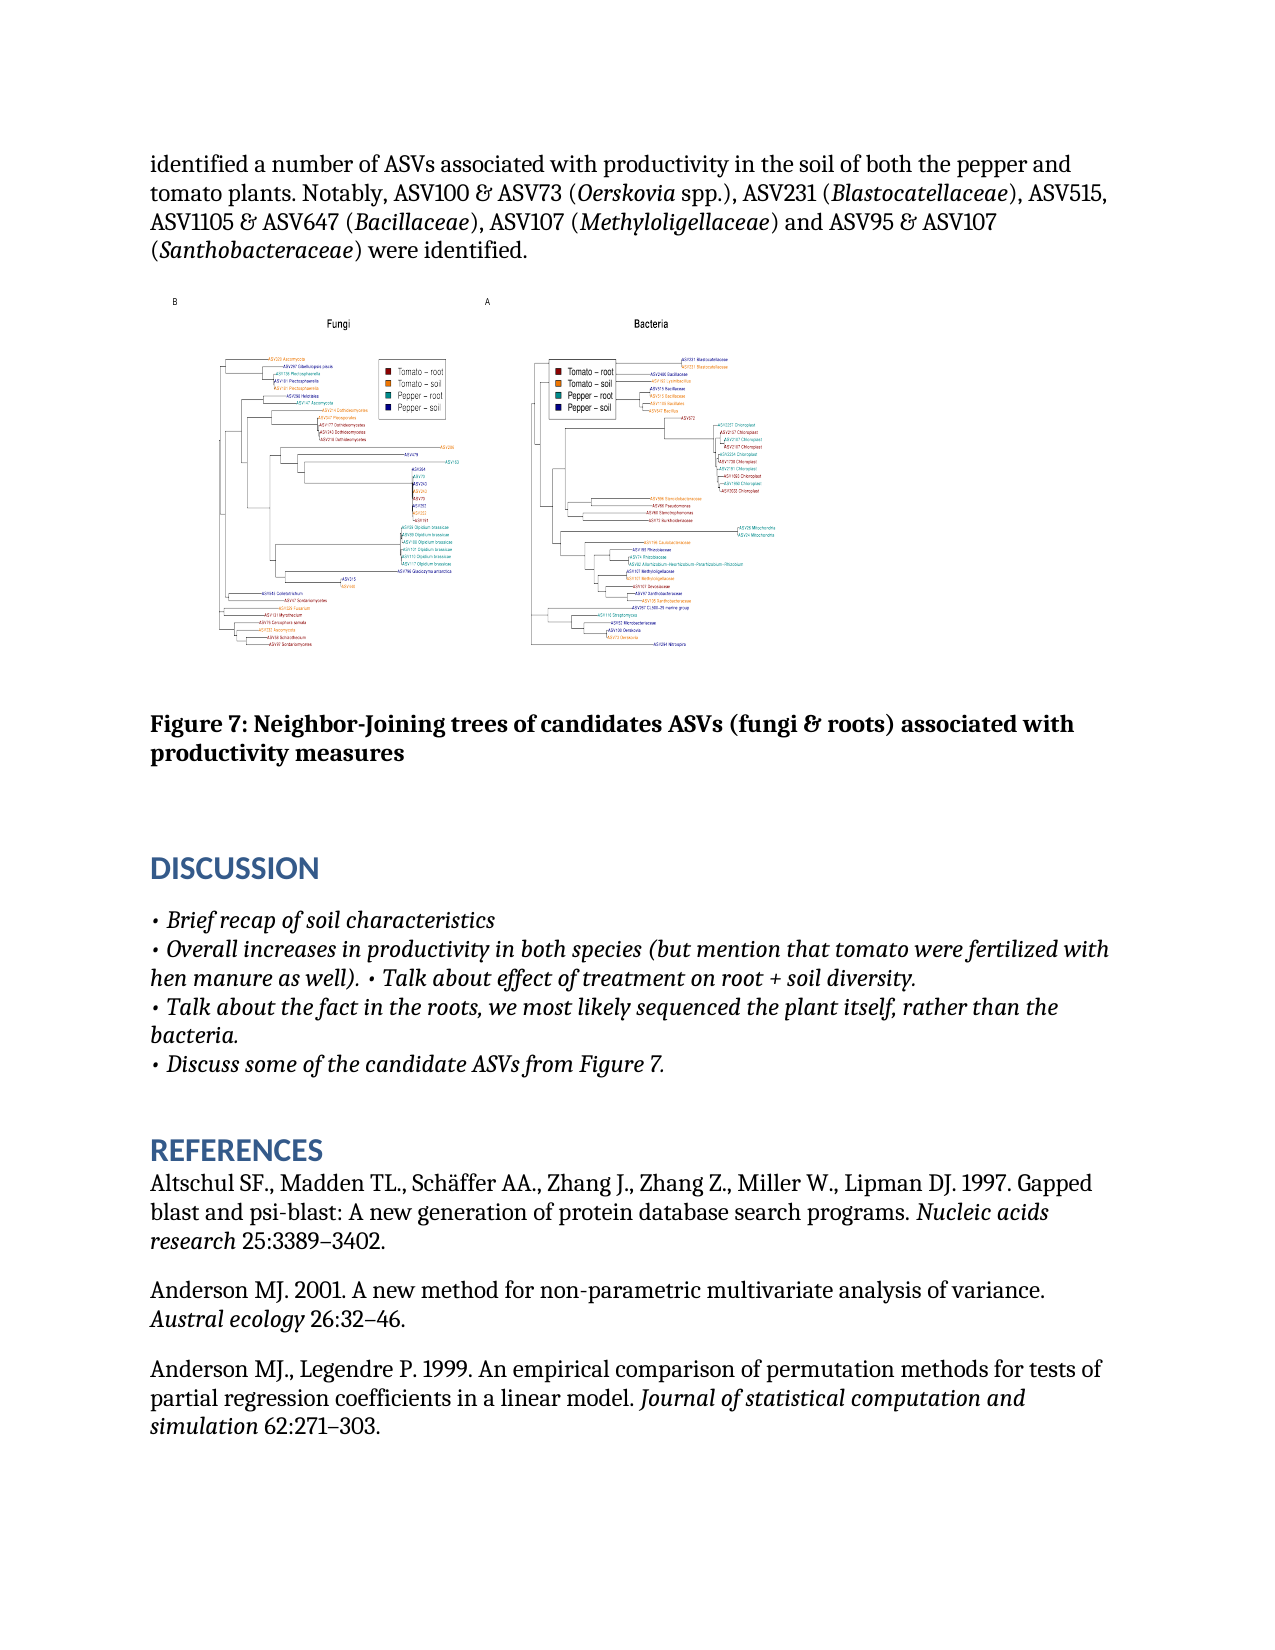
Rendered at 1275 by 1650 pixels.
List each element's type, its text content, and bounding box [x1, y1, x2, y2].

subtitle DISCUSSION [150, 847, 1125, 887]
text • Brief recap of soil characteristics • Overall increases in productivity in both species (but mention that tomato were fertilized with hen manure as well). • Talk about effect of treatment on root + soil diversity. • Talk about the fact in the roots, we most likely sequenced the plant itself, rather than the bacteria. • Discuss some of the candidate ASVs from Figure 7. [150, 906, 1125, 1079]
text Anderson MJ. 2001. A new method for non-parametric multivariate analysis of variance. Austral ecology 26:32–46. [150, 1276, 1125, 1334]
subtitle REFERENCES [150, 1129, 1125, 1169]
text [150, 150, 1125, 797]
text Anderson MJ., Legendre P. 1999. An empirical comparison of permutation methods for tests of partial regression coefficients in a linear model. Journal of statistical computation and simulation 62:271–303. [150, 1355, 1125, 1441]
text Altschul SF., Madden TL., Schäffer AA., Zhang J., Zhang Z., Miller W., Lipman DJ. 1997. Gapped blast and psi-blast: A new generation of protein database search programs. Nucleic acids research 25:3389–3402. [150, 1169, 1125, 1256]
